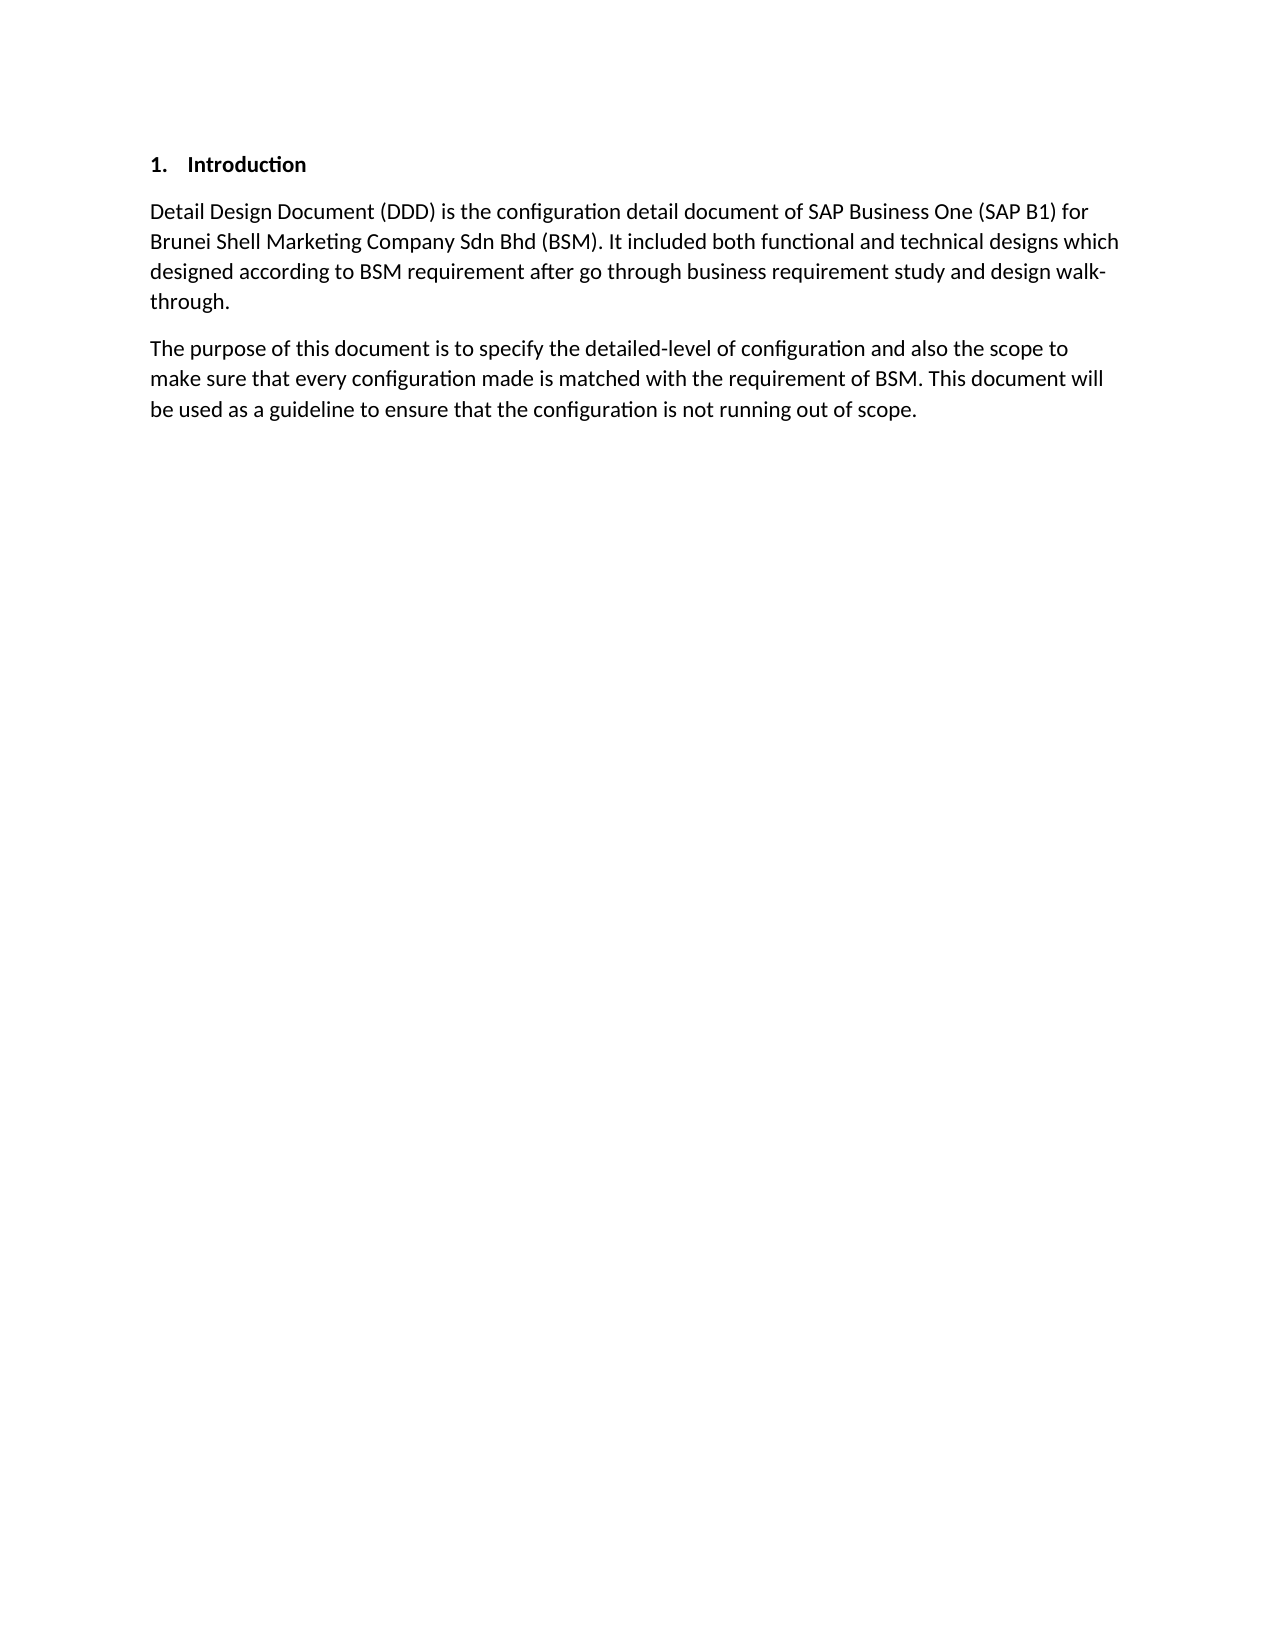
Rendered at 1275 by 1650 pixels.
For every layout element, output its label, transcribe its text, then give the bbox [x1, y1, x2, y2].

text Detail Design Document (DDD) is the configuration detail document of SAP Business One (SAP B1) for Brunei Shell Marketing Company Sdn Bhd (BSM). It included both functional and technical designs which designed according to BSM requirement after go through business requirement study and design walk-through. [150, 197, 1125, 316]
text The purpose of this document is to specify the detailed-level of configuration and also the scope to make sure that every configuration made is matched with the requirement of BSM. This document will be used as a guideline to ensure that the configuration is not running out of scope. [150, 334, 1125, 423]
list Introduction [150, 150, 1125, 178]
